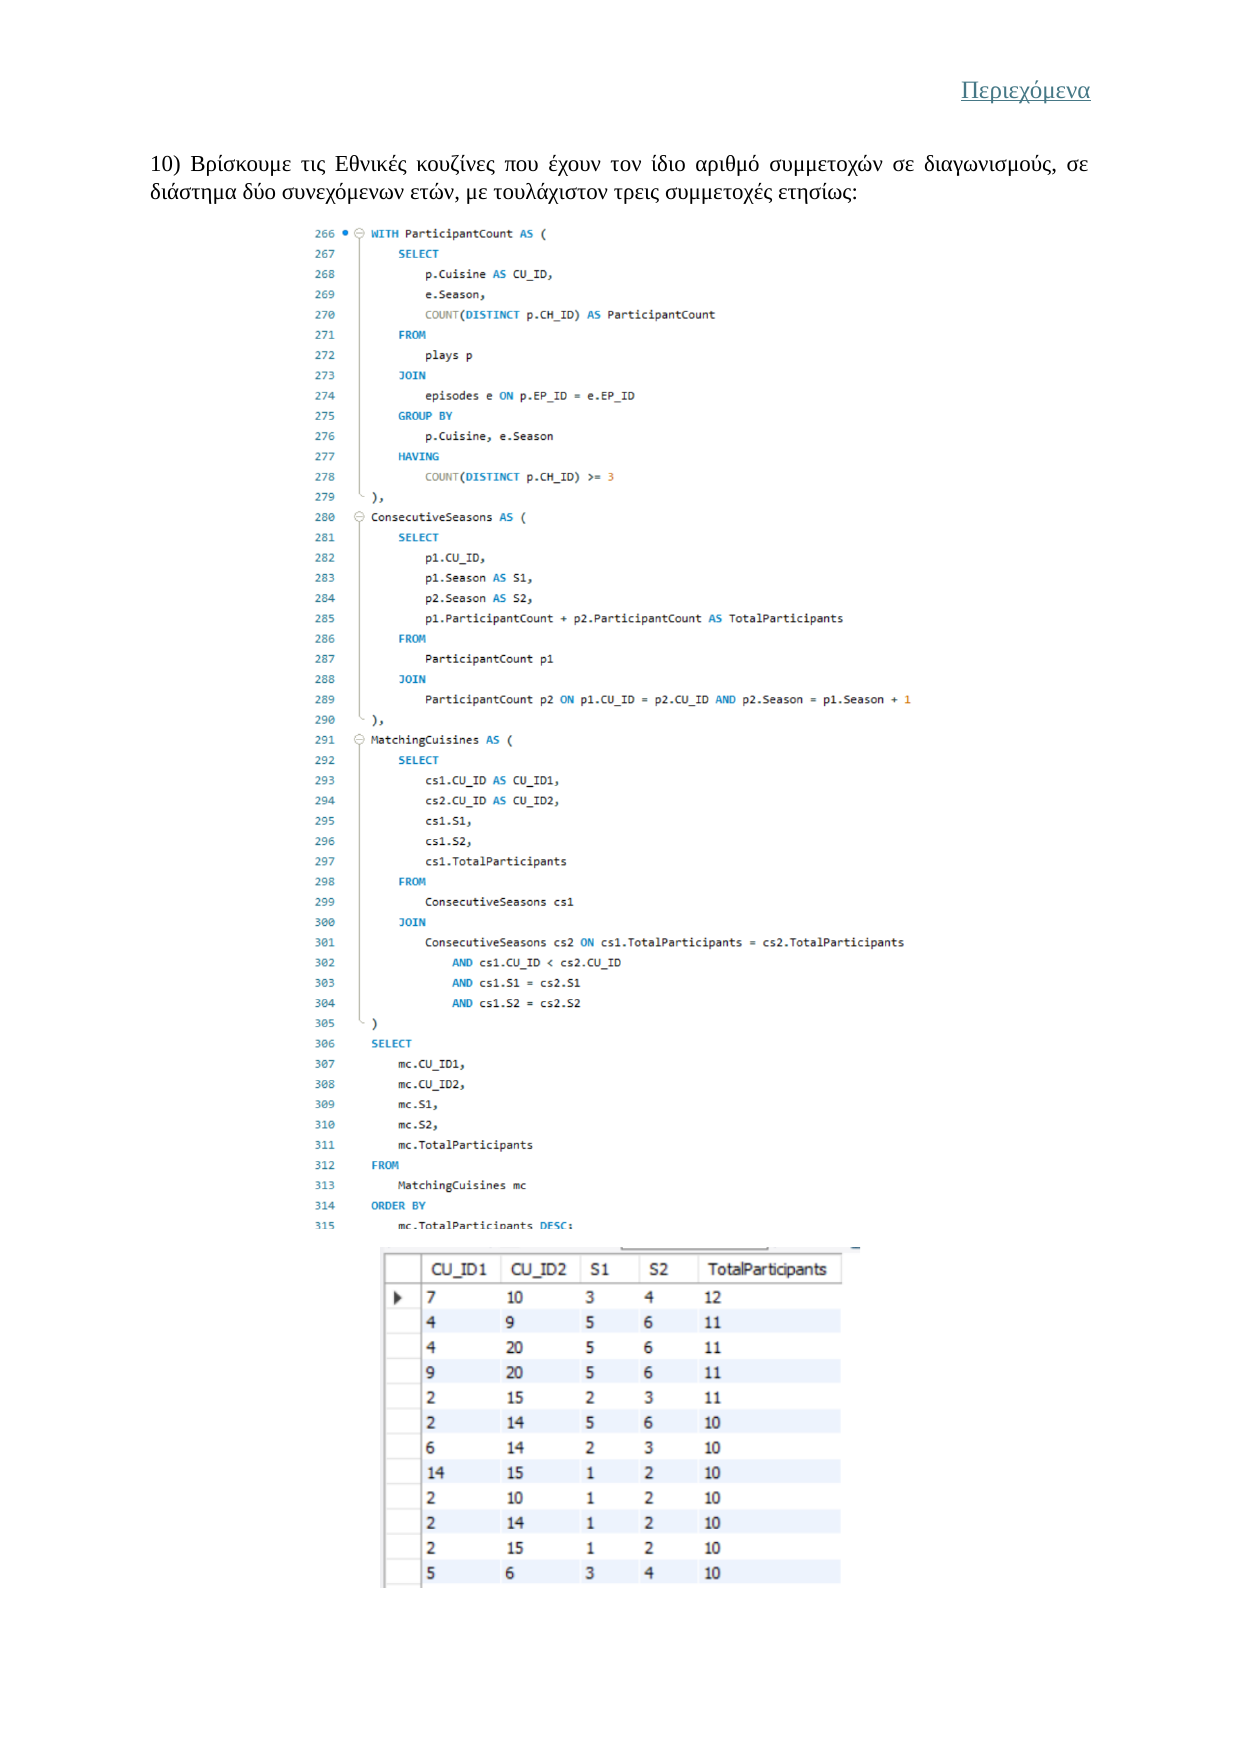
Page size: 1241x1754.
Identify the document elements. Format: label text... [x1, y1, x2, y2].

picture [380, 1247, 861, 1588]
text 10) Βρίσκουμε τις Εθνικές κουζίνες που έχουν τον ίδιο αριθμό συμμετοχών σε διαγωνισμούς, σε διάστημα δύο συνεχόμενων ετών, με τουλάχιστον τρεις συμμετοχές ετησίως: [150, 150, 1090, 205]
picture [310, 223, 930, 1229]
